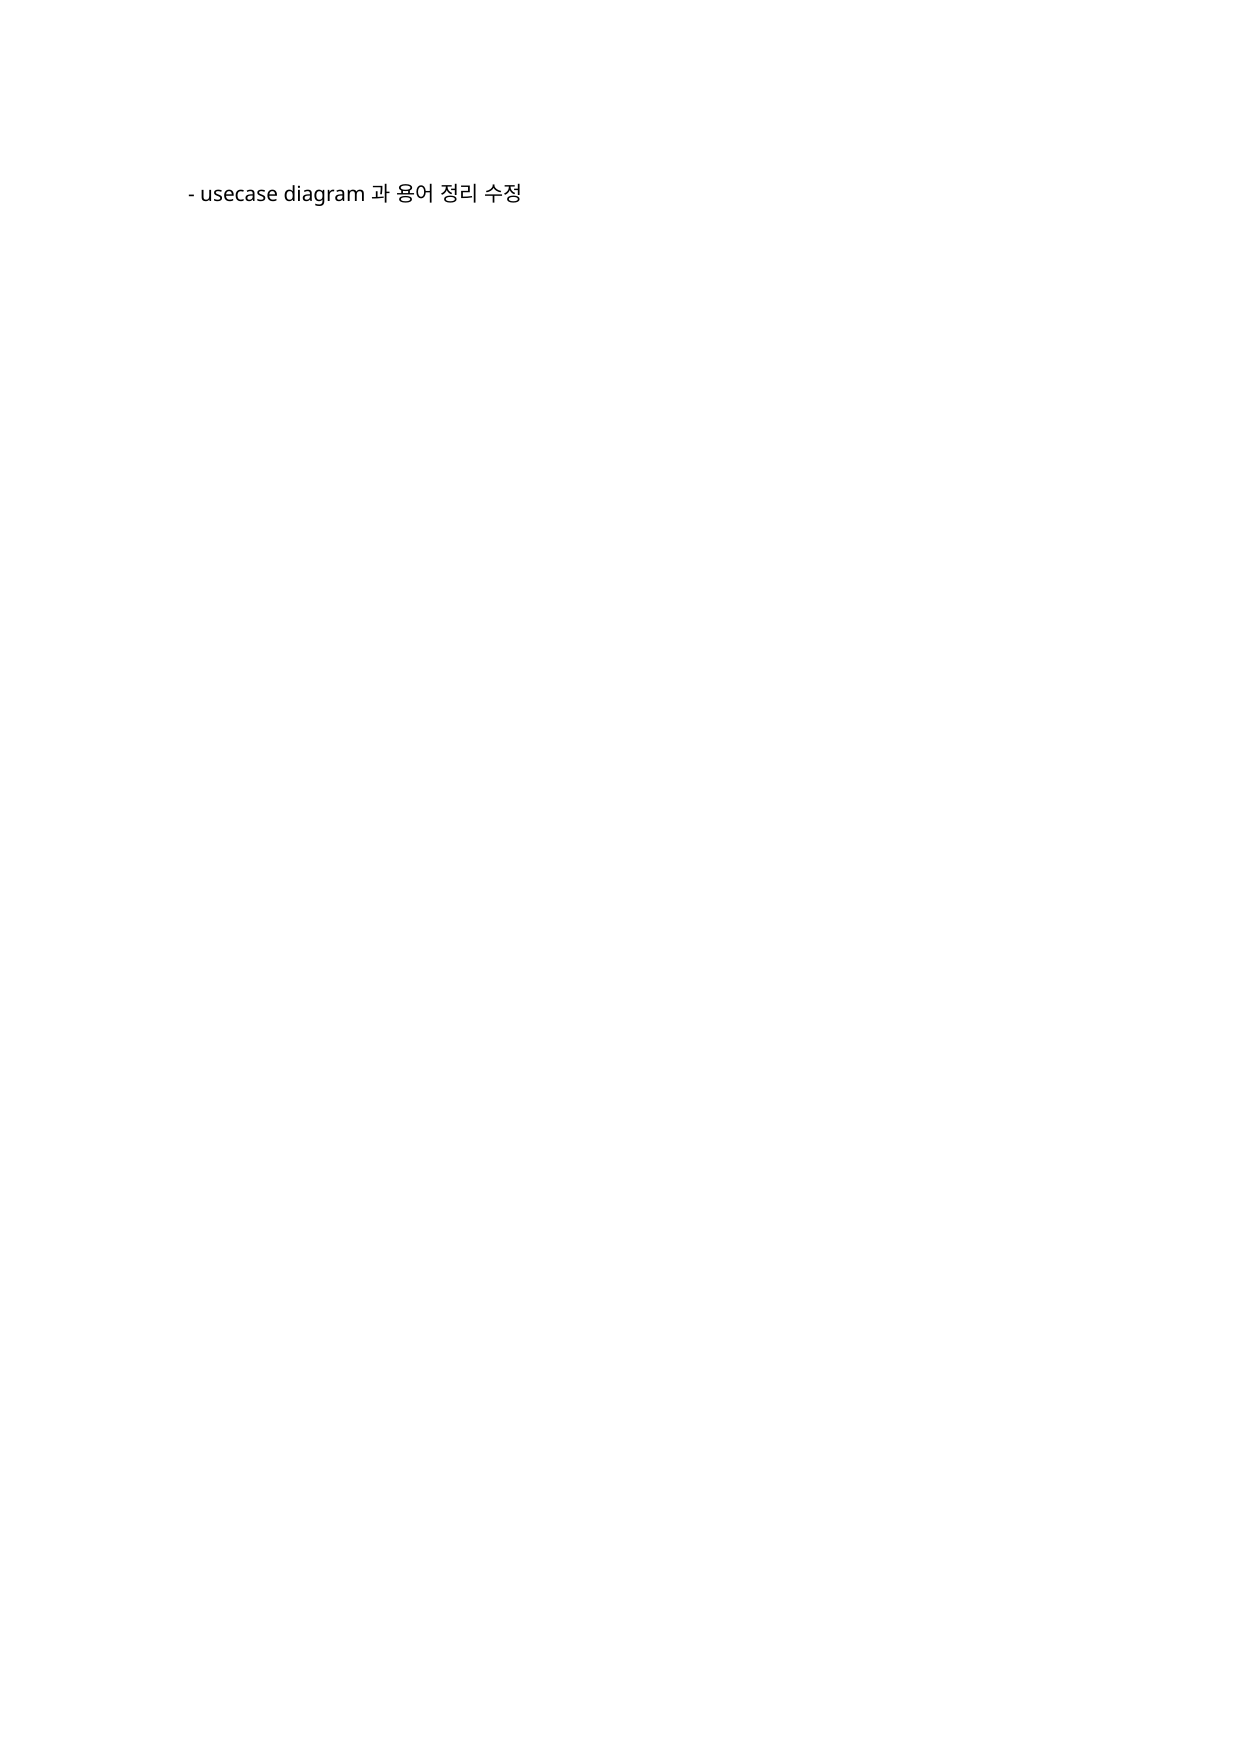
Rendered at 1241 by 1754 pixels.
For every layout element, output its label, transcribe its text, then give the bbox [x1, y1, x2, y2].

text - usecase diagram 과 용어 정리 수정 [150, 177, 1090, 207]
